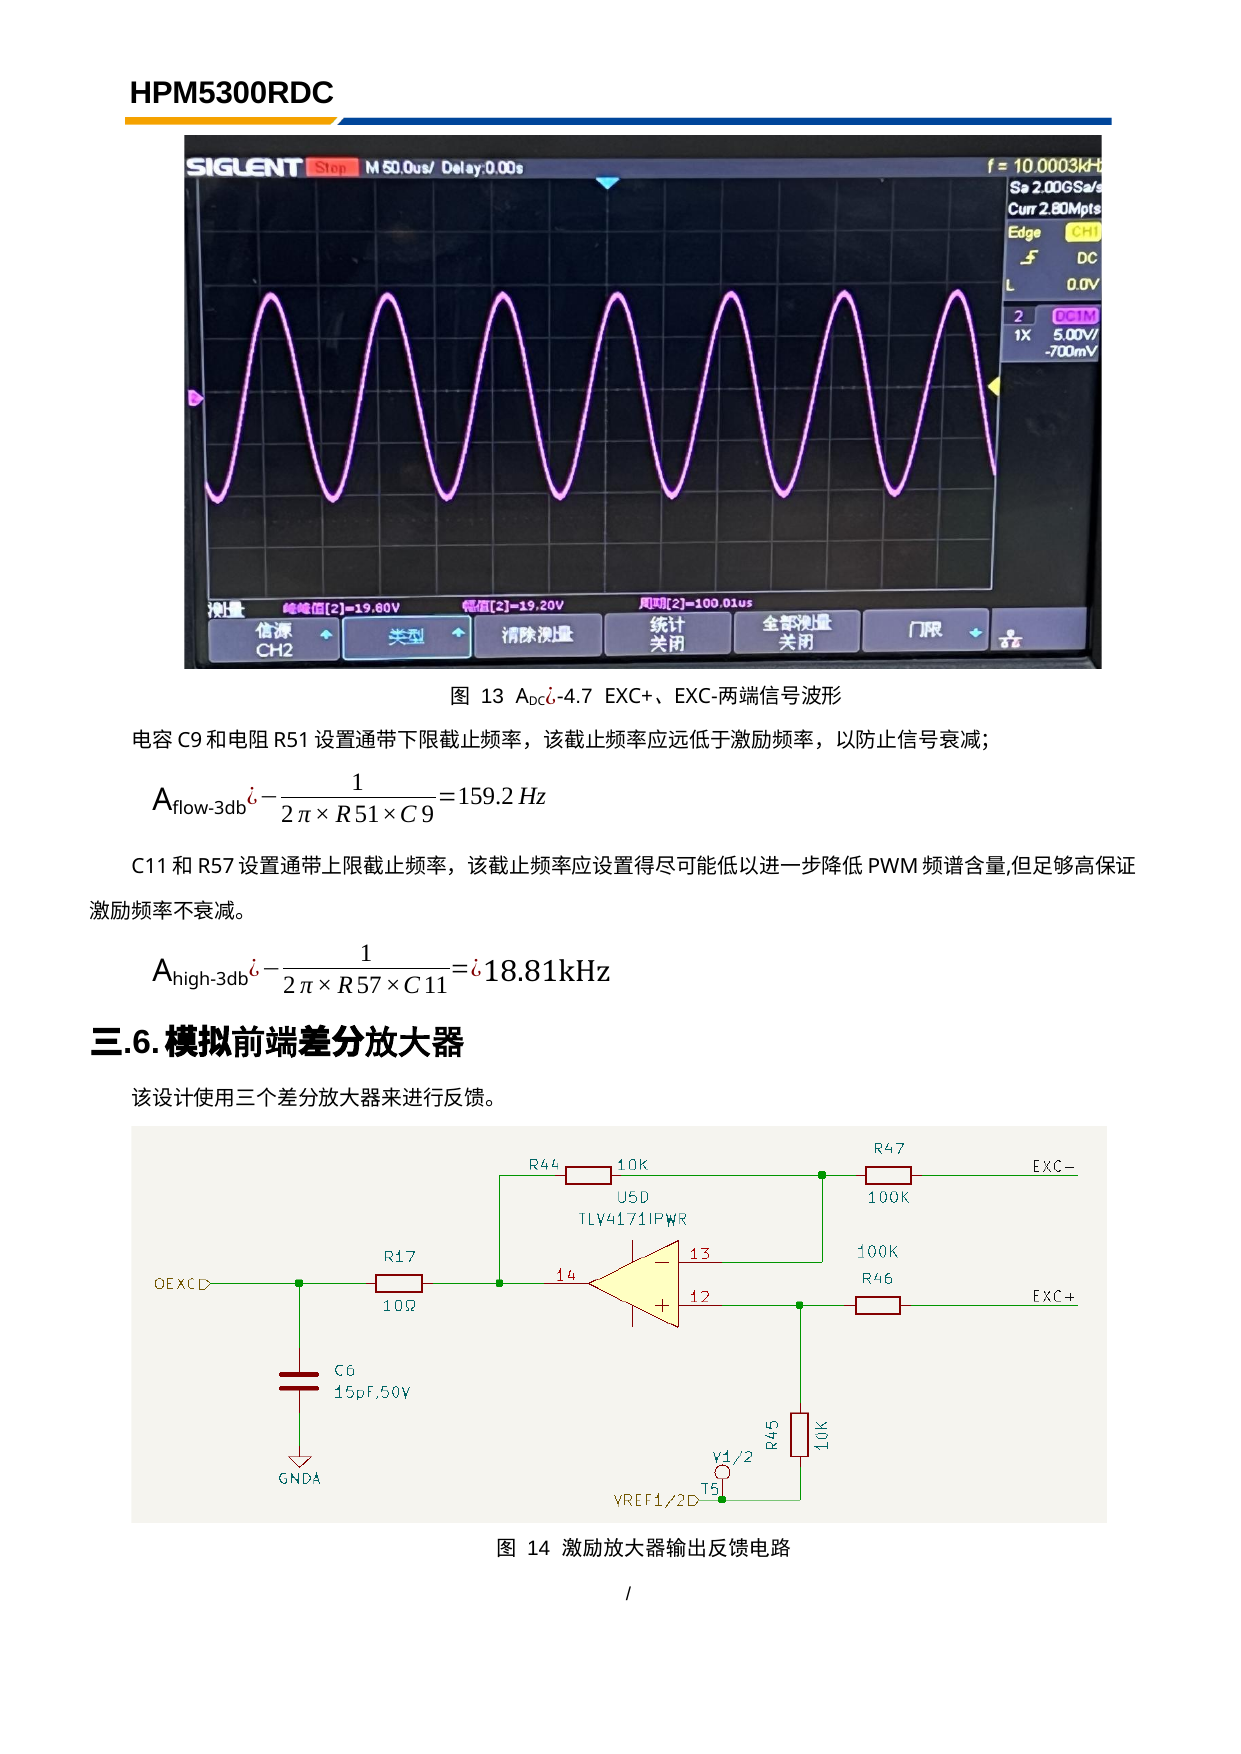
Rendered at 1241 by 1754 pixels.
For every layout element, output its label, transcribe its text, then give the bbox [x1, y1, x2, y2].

text 图 13 ADC-4.7 EXC+、EXC-两端信号波形 [89, 681, 1155, 709]
text Aflow-3db [89, 769, 1155, 828]
text Ahigh-3db18.81kHz [89, 940, 1155, 999]
picture [131, 1126, 1107, 1523]
text 电容C9和电阻R51设置通带下限截止频率，该截止频率应远低于激励频率，以防止信号衰减； [89, 723, 1155, 754]
text 该设计使用三个差分放大器来进行反馈。 [89, 1081, 1155, 1111]
subtitle 模拟前端差分放大器 [89, 1020, 1155, 1061]
picture [184, 135, 1102, 669]
picture [125, 117, 1112, 125]
text C11和R57设置通带上限截止频率，该截止频率应设置得尽可能低以进一步降低PWM频谱含量,但足够高保证激励频率不衰减。 [89, 849, 1155, 925]
text 图 14 激励放大器输出反馈电路 [89, 1535, 1155, 1560]
